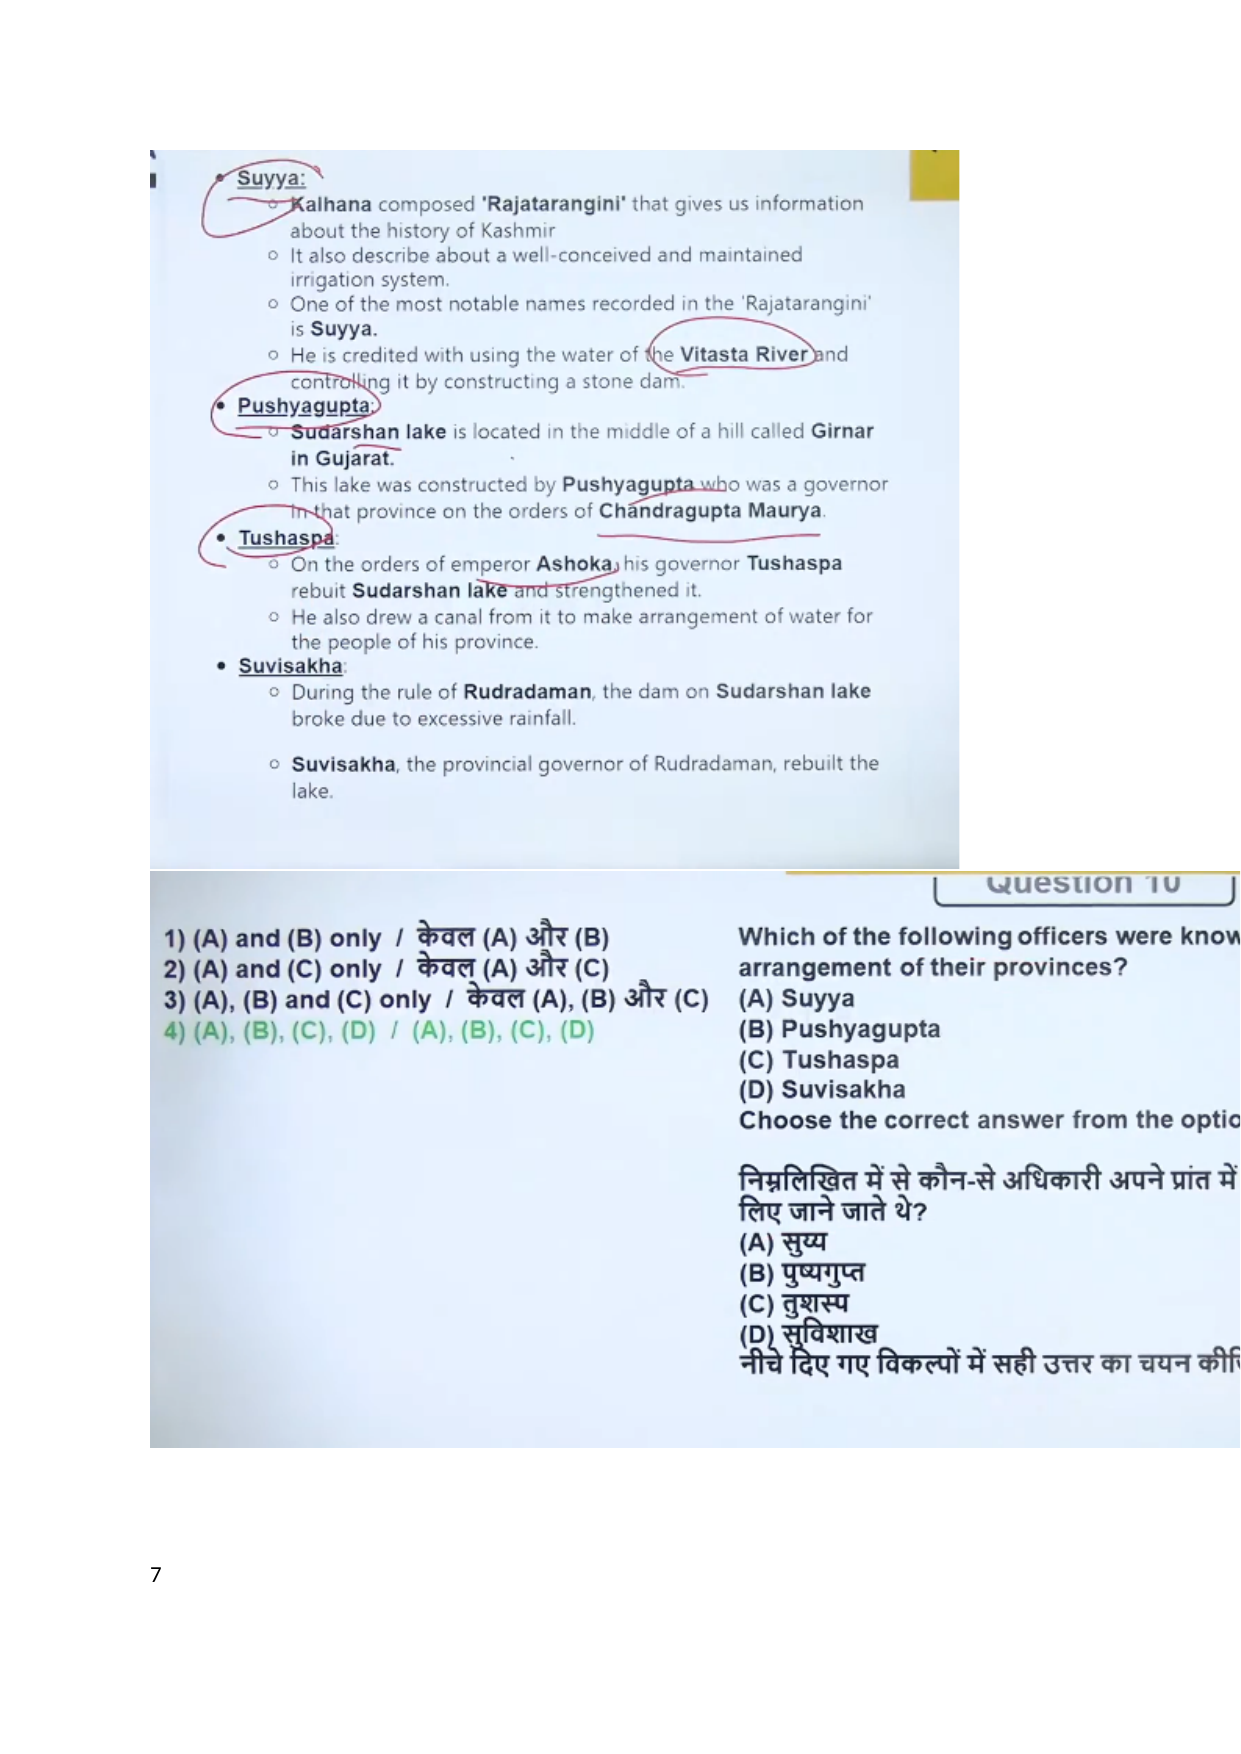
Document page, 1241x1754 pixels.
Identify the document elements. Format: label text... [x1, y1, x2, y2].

picture [150, 871, 1241, 1448]
picture [150, 150, 960, 869]
text 7 [150, 1560, 1090, 1588]
